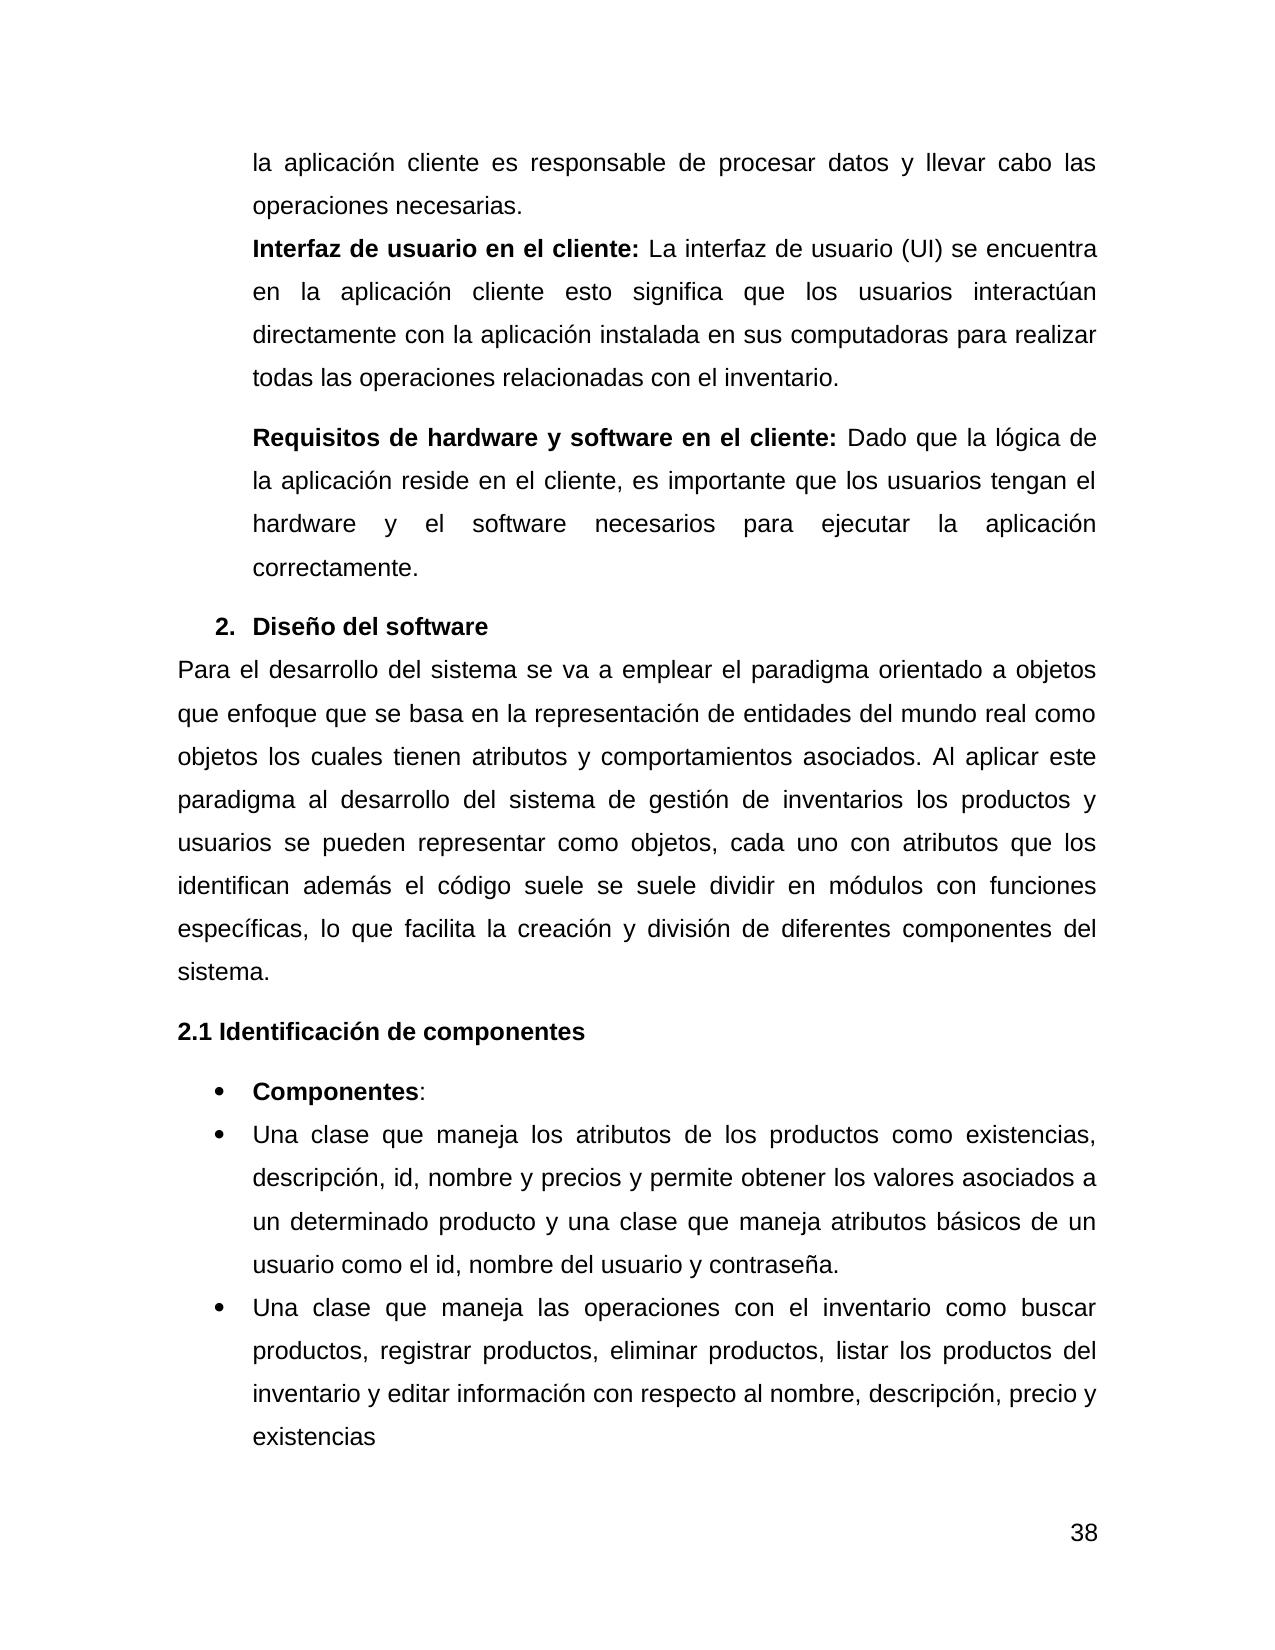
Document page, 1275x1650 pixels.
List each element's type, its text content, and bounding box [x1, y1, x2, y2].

text Requisitos de hardware y software en el cliente: Dado que la lógica de la aplicación reside en el cliente, es importante que los usuarios tengan el hardware y el software necesarios para ejecutar la aplicación correctamente. [252, 423, 1098, 581]
text Para el desarrollo del sistema se va a emplear el paradigma orientado a objetos que enfoque que se basa en la representación de entidades del mundo real como objetos los cuales tienen atributos y comportamientos asociados. Al aplicar este paradigma al desarrollo del sistema de gestión de inventarios los productos y usuarios se pueden representar como objetos, cada uno con atributos que los identifican además el código suele se suele dividir en módulos con funciones específicas, lo que facilita la creación y división de diferentes componentes del sistema. [177, 655, 1098, 986]
list Diseño del software [215, 612, 1098, 641]
list Componentes: [215, 1077, 1098, 1106]
list Una clase que maneja las operaciones con el inventario como buscar productos, registrar productos, eliminar productos, listar los productos del inventario y editar información con respecto al nombre, descripción, precio y existencias [215, 1293, 1098, 1451]
list Una clase que maneja los atributos de los productos como existencias, descripción, id, nombre y precios y permite obtener los valores asociados a un determinado producto y una clase que maneja atributos básicos de un usuario como el id, nombre del usuario y contraseña. [215, 1120, 1098, 1278]
text 2.1 Identificación de componentes [177, 1017, 1098, 1046]
text Interfaz de usuario en el cliente: La interfaz de usuario (UI) se encuentra en la aplicación cliente esto significa que los usuarios interactúan directamente con la aplicación instalada en sus computadoras para realizar todas las operaciones relacionadas con el inventario. [252, 234, 1098, 392]
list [215, 148, 1098, 219]
